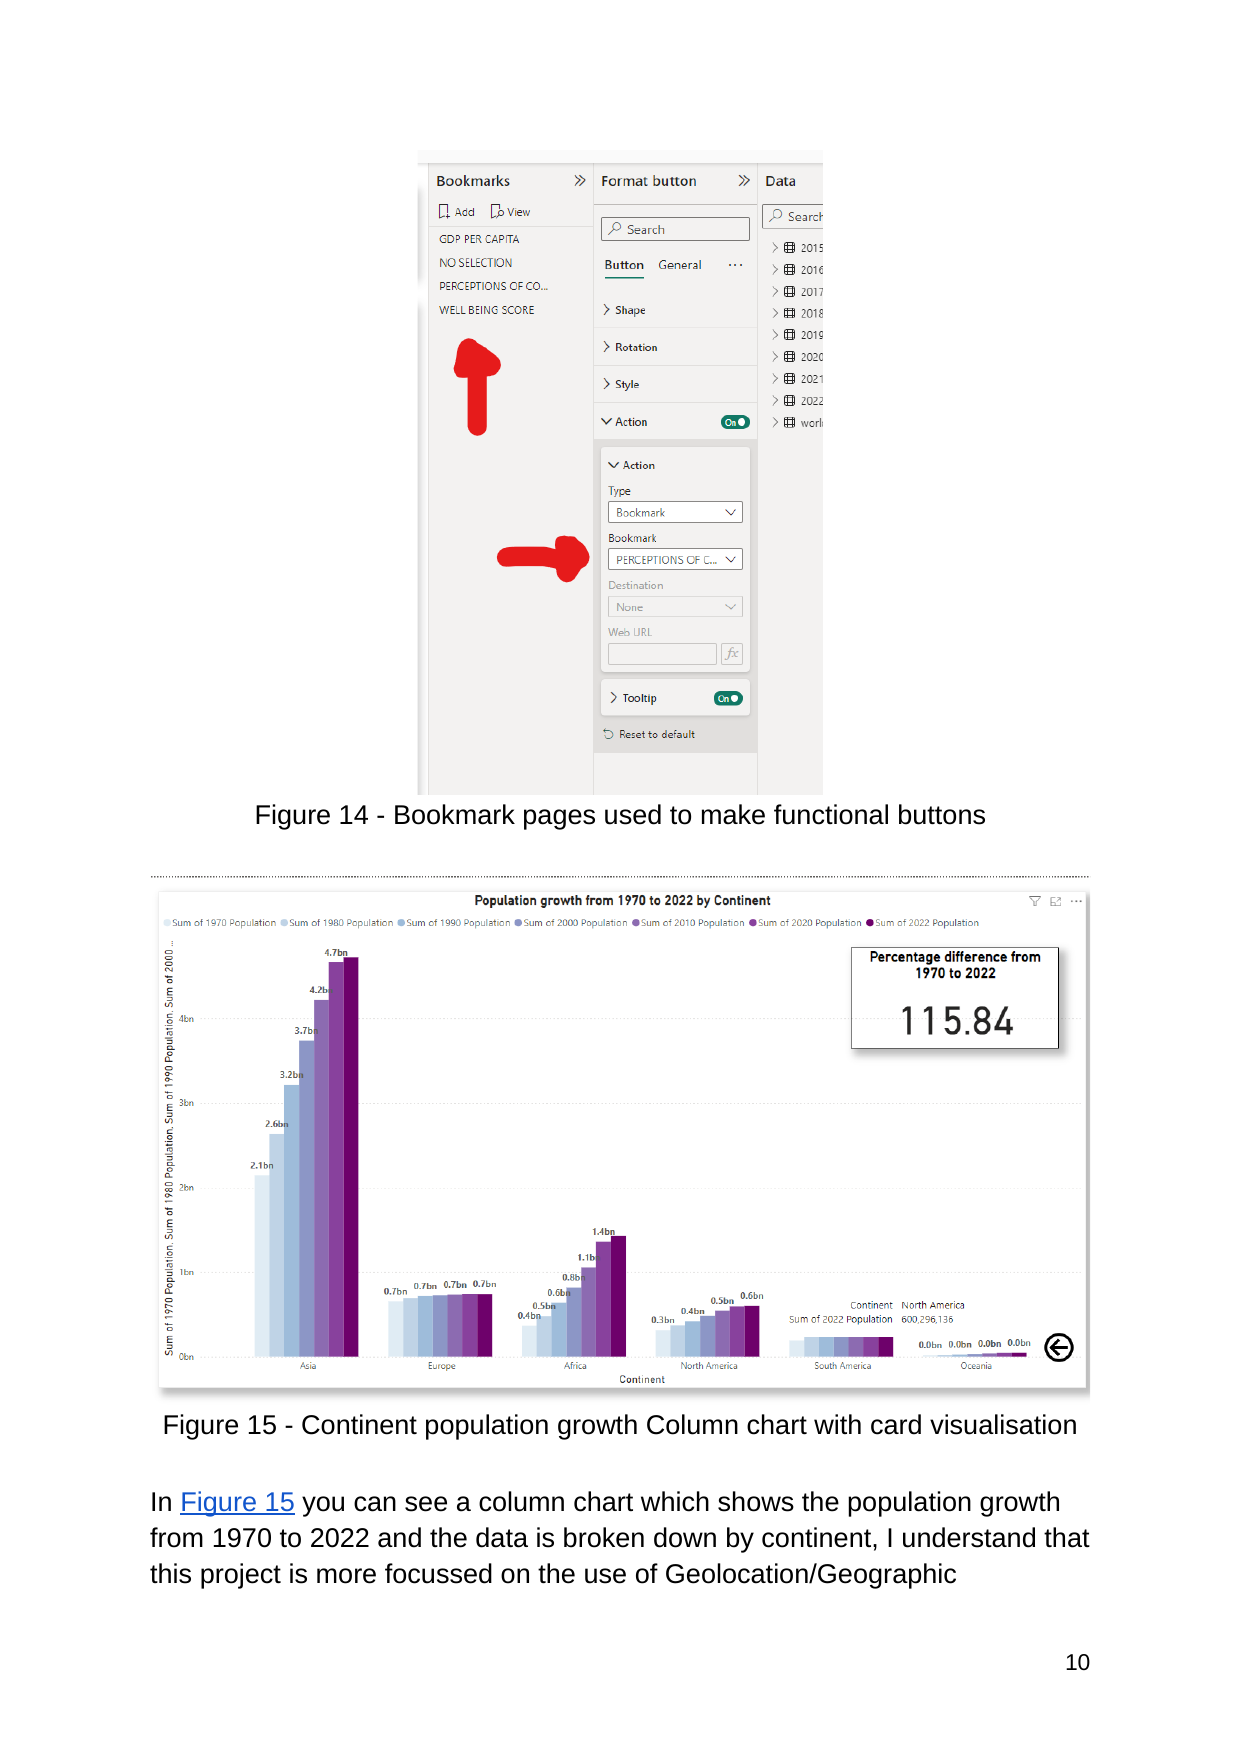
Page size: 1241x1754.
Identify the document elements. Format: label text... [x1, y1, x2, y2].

picture [150, 876, 1091, 1406]
picture [417, 150, 823, 795]
text Figure 15 - Continent population growth Column chart with card visualisation [150, 1409, 1090, 1440]
text Figure 14 - Bookmark pages used to make functional buttons [150, 799, 1090, 830]
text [150, 1486, 1090, 1589]
